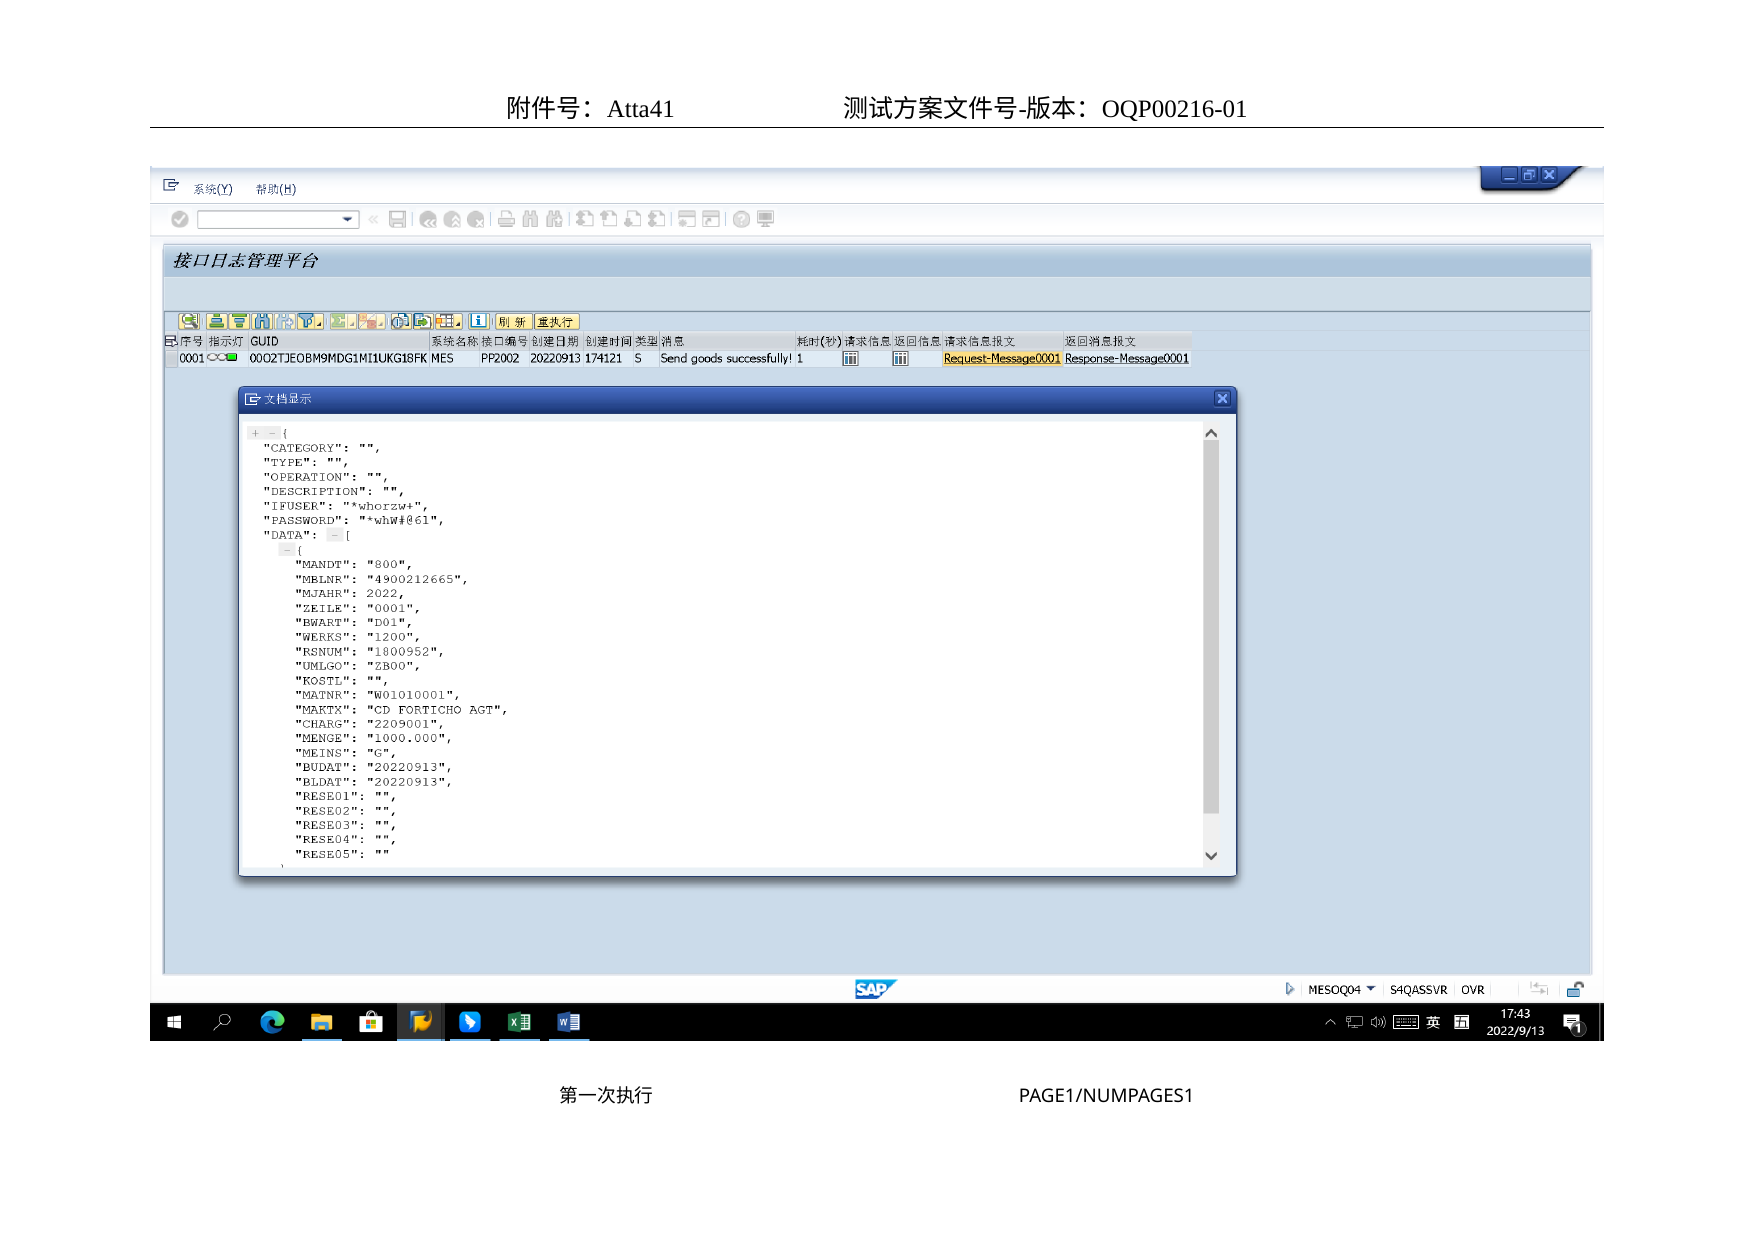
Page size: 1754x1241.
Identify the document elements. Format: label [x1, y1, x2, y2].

picture [150, 166, 1604, 1041]
